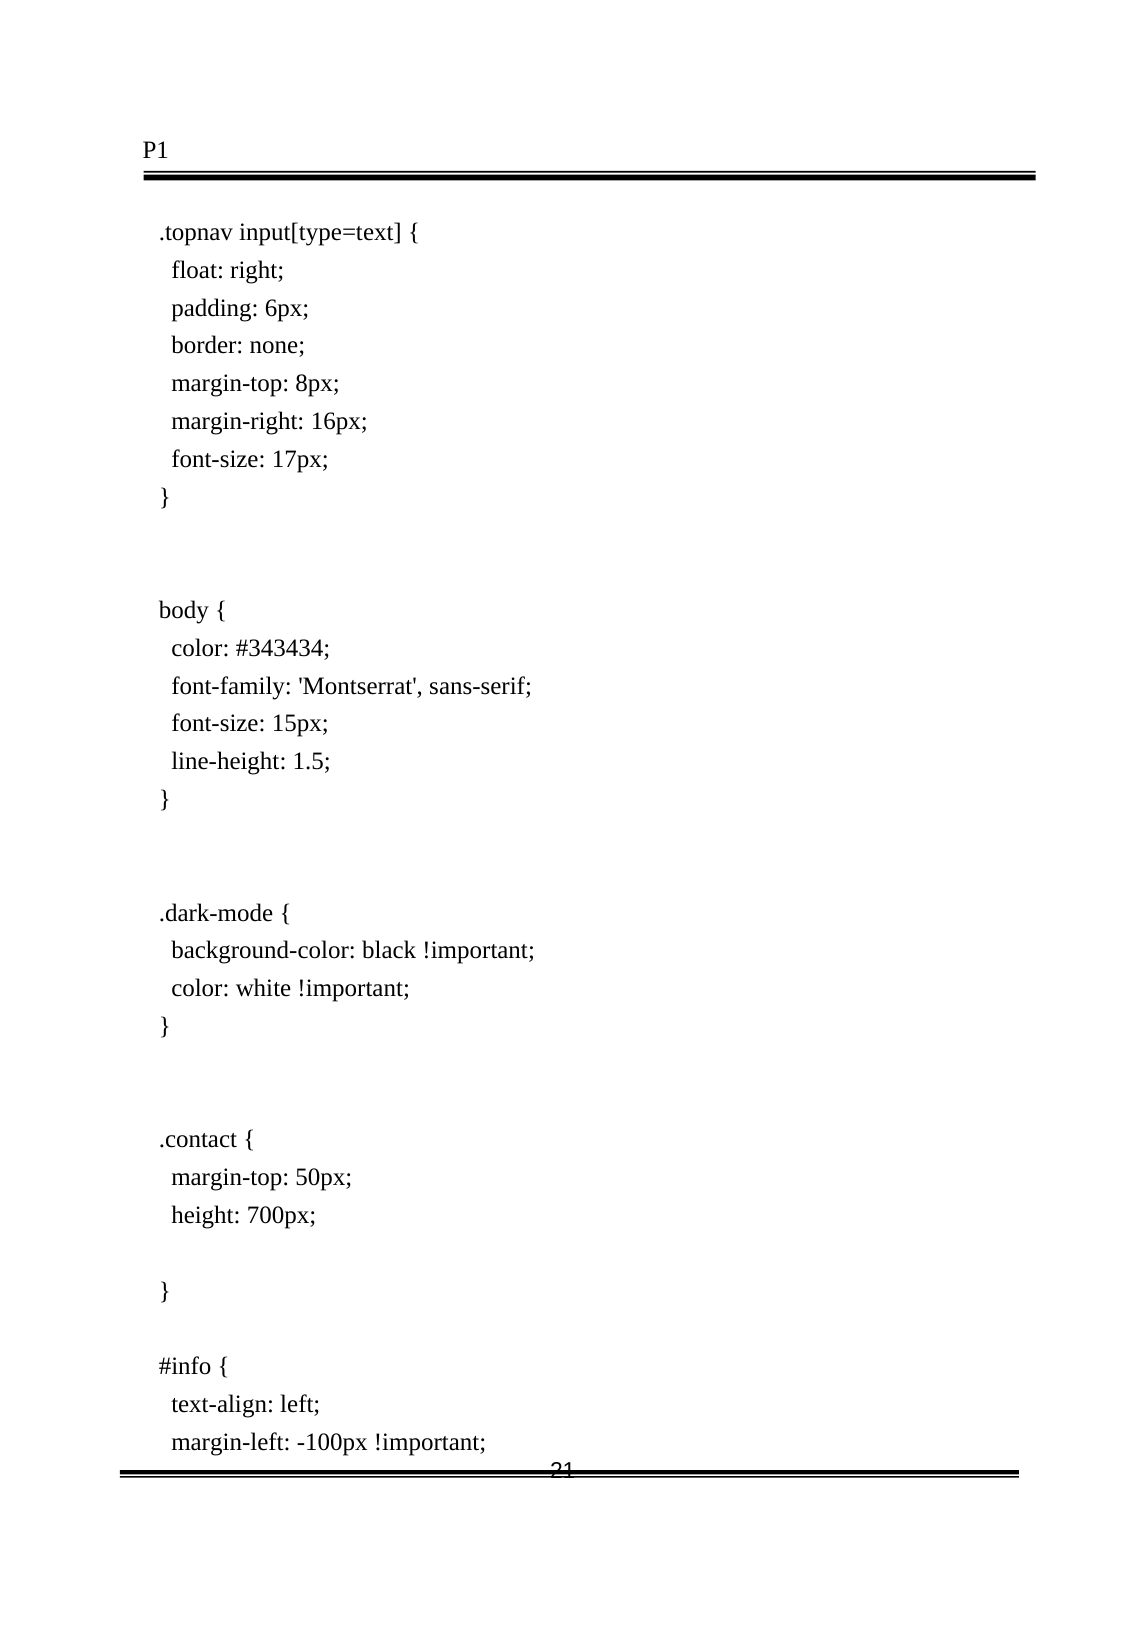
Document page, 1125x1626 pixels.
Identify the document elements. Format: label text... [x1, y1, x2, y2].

subtitle border: none; [158, 330, 1019, 359]
subtitle line-height: 1.5; [158, 746, 1019, 775]
subtitle margin-right: 16px; [158, 406, 1019, 435]
subtitle font-size: 17px; [158, 444, 1019, 473]
subtitle } [158, 482, 1019, 510]
subtitle margin-top: 50px; [158, 1162, 1019, 1191]
subtitle font-size: 15px; [158, 708, 1019, 737]
subtitle font-family: 'Montserrat', sans-serif; [158, 671, 1019, 699]
subtitle } [158, 784, 1019, 813]
subtitle height: 700px; [158, 1200, 1019, 1229]
subtitle color: white !important; [158, 973, 1019, 1002]
subtitle .topnav input[type=text] { [158, 217, 1019, 246]
subtitle } [158, 1011, 1019, 1040]
subtitle .dark-mode { [158, 898, 1019, 926]
subtitle body { [158, 595, 1019, 624]
subtitle padding: 6px; [158, 293, 1019, 321]
subtitle text-align: left; [158, 1389, 1019, 1418]
subtitle .contact { [158, 1124, 1019, 1153]
subtitle background-color: black !important; [158, 935, 1019, 964]
subtitle #info { [158, 1351, 1019, 1380]
subtitle color: #343434; [158, 633, 1019, 662]
subtitle margin-left: -100px !important; [158, 1427, 1019, 1456]
subtitle float: right; [158, 255, 1019, 283]
subtitle } [158, 1276, 1019, 1304]
subtitle margin-top: 8px; [158, 368, 1019, 397]
